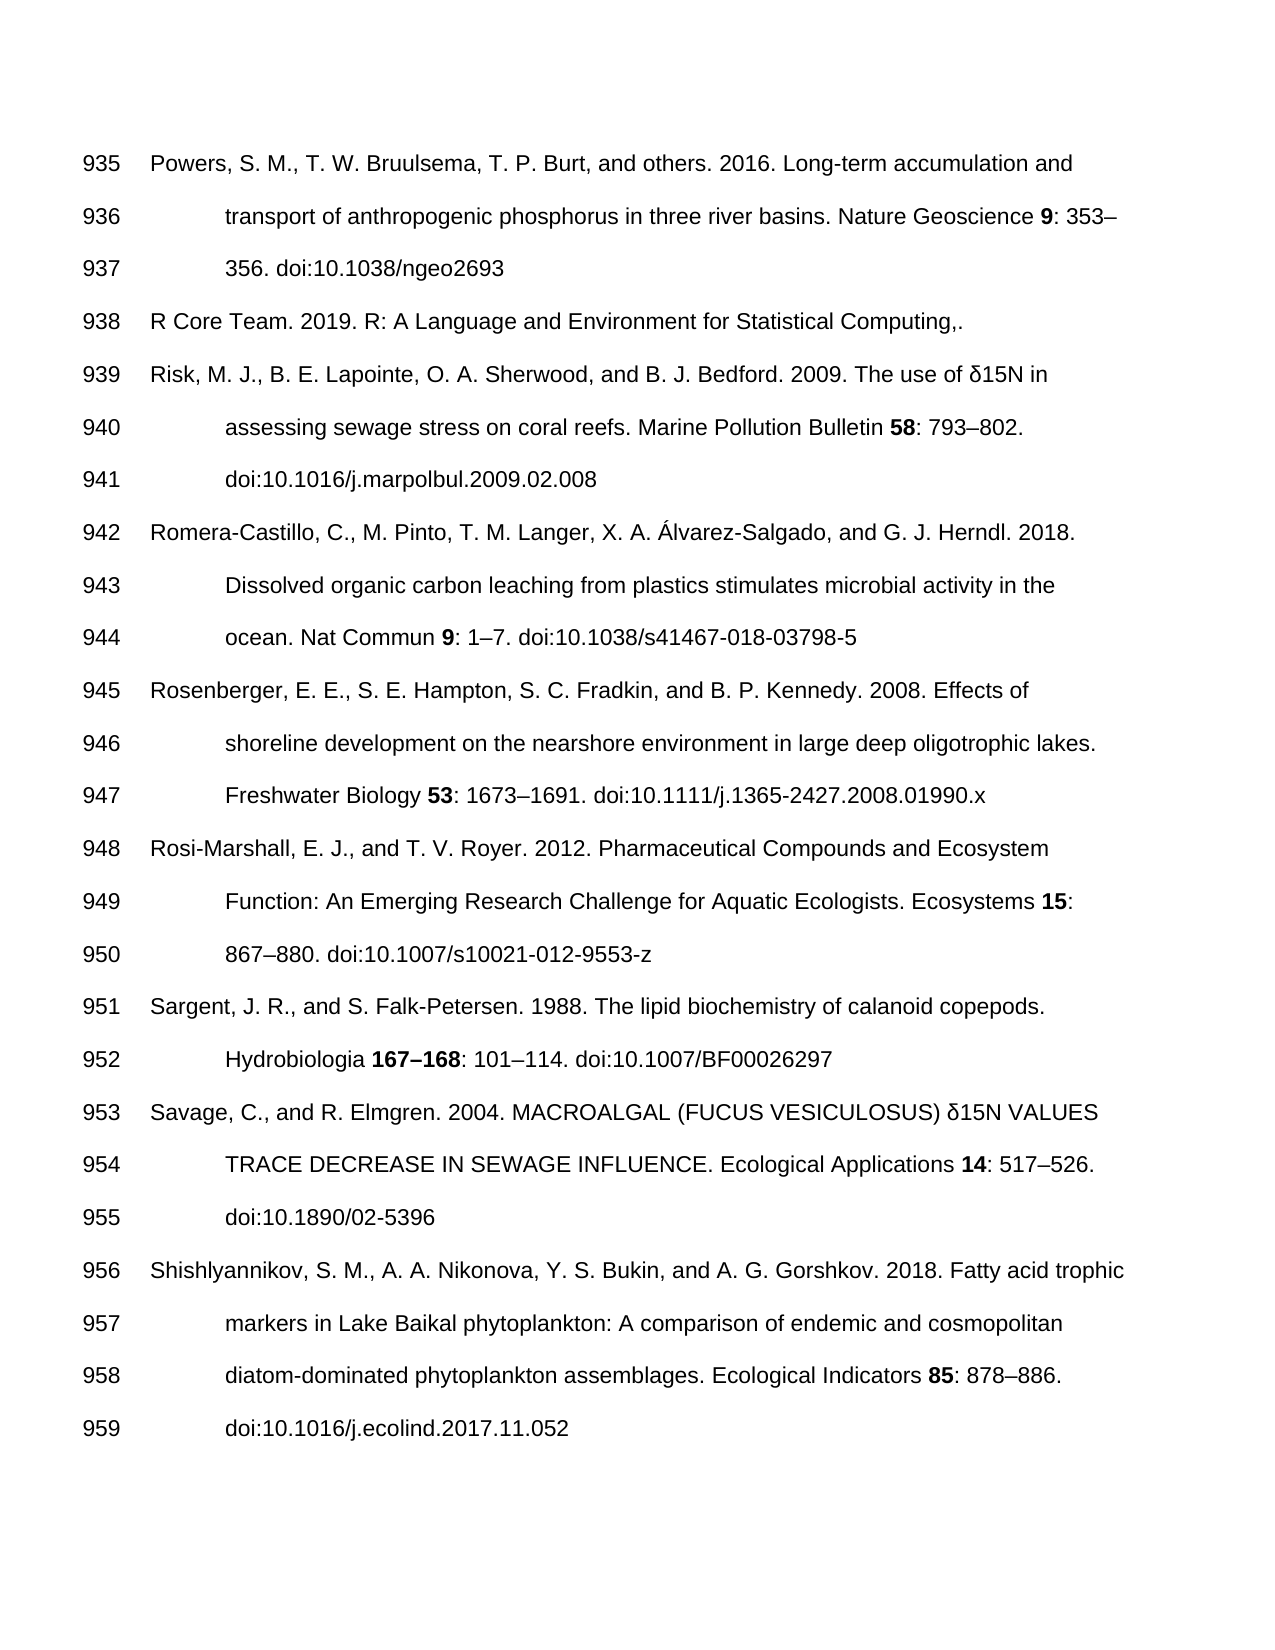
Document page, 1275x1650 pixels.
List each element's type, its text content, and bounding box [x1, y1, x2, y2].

text Rosenberger, E. E., S. E. Hampton, S. C. Fradkin, and B. P. Kennedy. 2008. Effects of shoreline development on the nearshore environment in large deep oligotrophic lakes. Freshwater Biology 53: 1673–1691. doi:10.1111/j.1365-2427.2008.01990.x [150, 677, 1125, 809]
text Romera-Castillo, C., M. Pinto, T. M. Langer, X. A. Álvarez-Salgado, and G. J. Herndl. 2018. Dissolved organic carbon leaching from plastics stimulates microbial activity in the ocean. Nat Commun 9: 1–7. doi:10.1038/s41467-018-03798-5 [150, 519, 1125, 651]
text Savage, C., and R. Elmgren. 2004. MACROALGAL (FUCUS VESICULOSUS) δ15N VALUES TRACE DECREASE IN SEWAGE INFLUENCE. Ecological Applications 14: 517–526. doi:10.1890/02-5396 [150, 1099, 1125, 1231]
text Rosi-Marshall, E. J., and T. V. Royer. 2012. Pharmaceutical Compounds and Ecosystem Function: An Emerging Research Challenge for Aquatic Ecologists. Ecosystems 15: 867–880. doi:10.1007/s10021-012-9553-z [150, 835, 1125, 967]
text R Core Team. 2019. R: A Language and Environment for Statistical Computing,. [150, 308, 1125, 334]
text Powers, S. M., T. W. Bruulsema, T. P. Burt, and others. 2016. Long-term accumulation and transport of anthropogenic phosphorus in three river basins. Nature Geoscience 9: 353–356. doi:10.1038/ngeo2693 [150, 150, 1125, 282]
text Shishlyannikov, S. M., A. A. Nikonova, Y. S. Bukin, and A. G. Gorshkov. 2018. Fatty acid trophic markers in Lake Baikal phytoplankton: A comparison of endemic and cosmopolitan diatom-dominated phytoplankton assemblages. Ecological Indicators 85: 878–886. doi:10.1016/j.ecolind.2017.11.052 [150, 1257, 1125, 1441]
text Sargent, J. R., and S. Falk-Petersen. 1988. The lipid biochemistry of calanoid copepods. Hydrobiologia 167–168: 101–114. doi:10.1007/BF00026297 [150, 993, 1125, 1072]
text Risk, M. J., B. E. Lapointe, O. A. Sherwood, and B. J. Bedford. 2009. The use of δ15N in assessing sewage stress on coral reefs. Marine Pollution Bulletin 58: 793–802. doi:10.1016/j.marpolbul.2009.02.008 [150, 361, 1125, 493]
